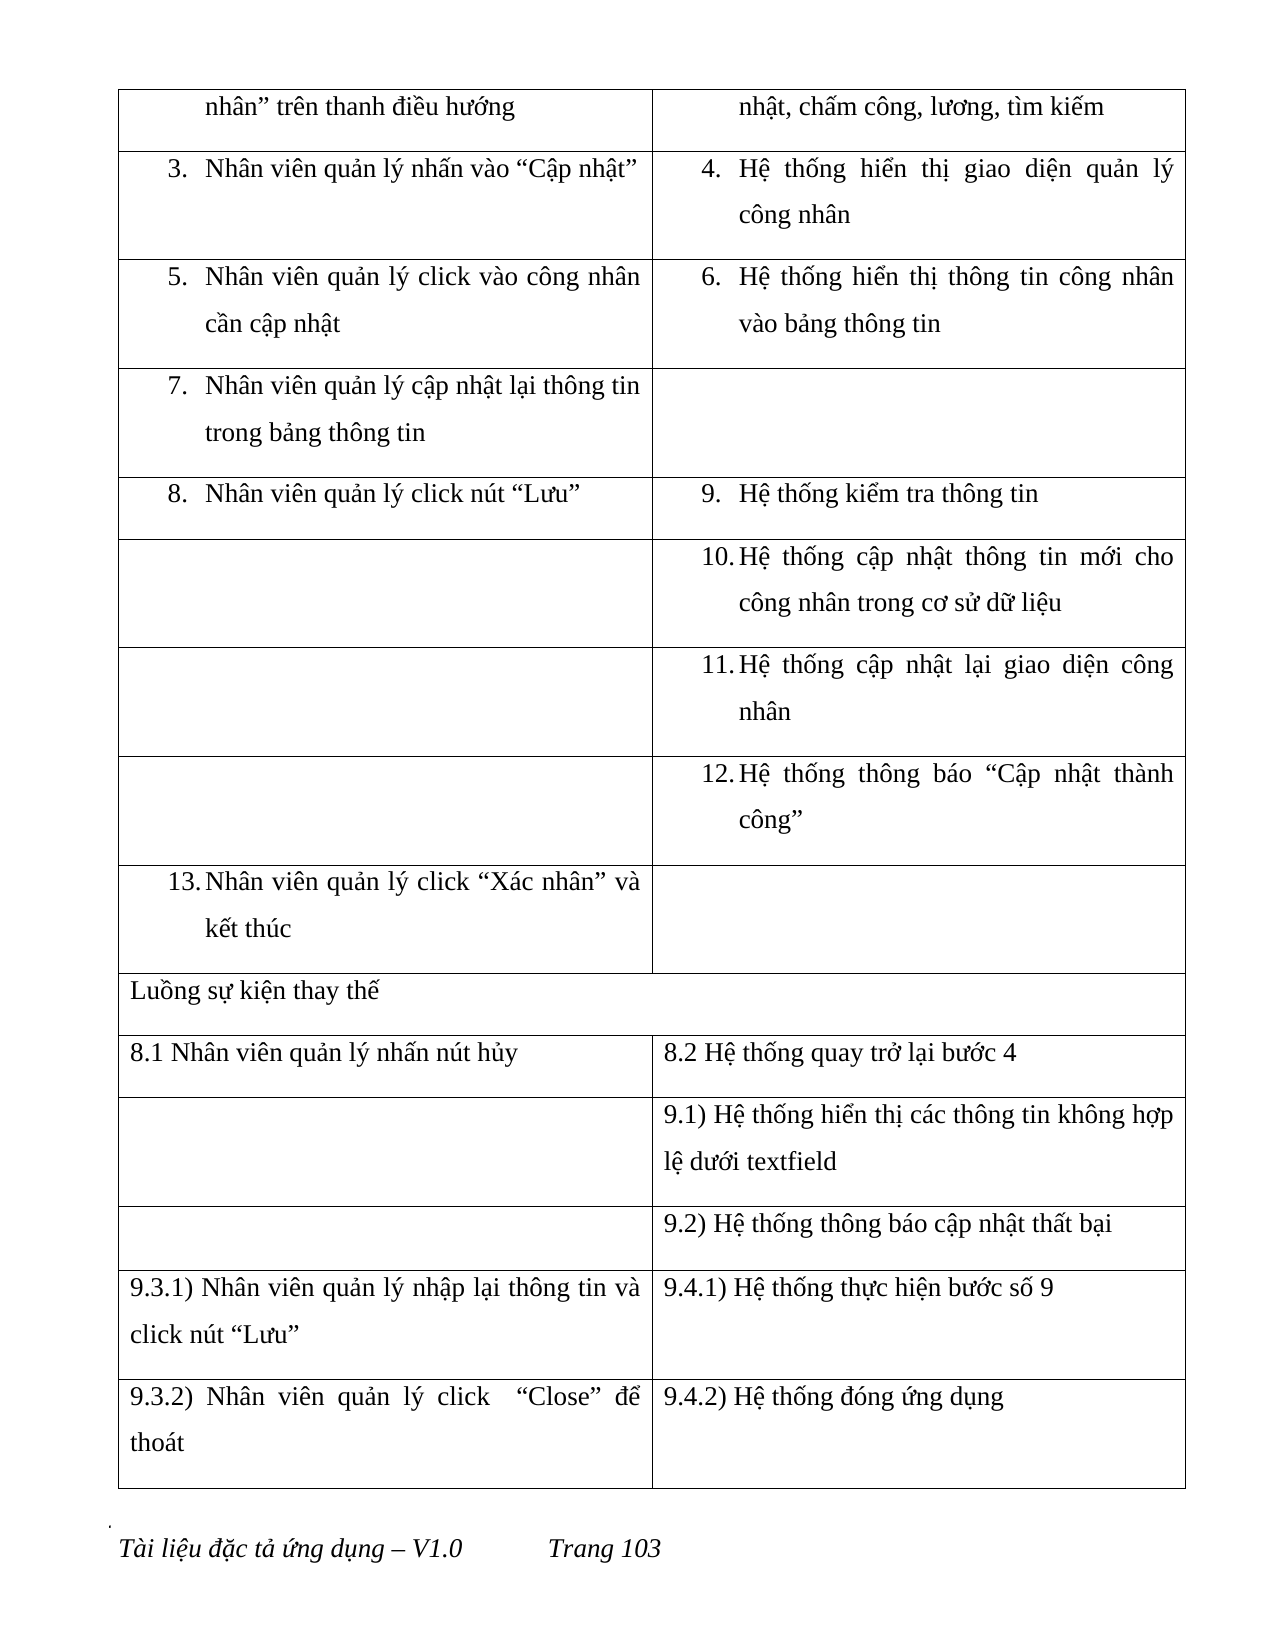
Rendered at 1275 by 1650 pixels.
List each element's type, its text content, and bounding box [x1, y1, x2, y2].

table_cell 9.2) Hệ thống thông báo cập nhật thất bại [653, 1207, 1185, 1270]
table_cell 9.4.1) Hệ thống thực hiện bước số 9 [653, 1271, 1185, 1379]
table_cell 9.3.2) Nhân viên quản lý click “Close” để thoát [119, 1380, 652, 1487]
table_cell Nhân viên quản lý click nút “Lưu” [119, 478, 652, 538]
table_cell Nhân viên quản lý click vào công nhân cần cập nhật [119, 260, 652, 368]
table_cell Luồng sự kiện thay thế [119, 974, 1185, 1035]
table_cell Hệ thống hiển thị thông tin công nhân vào bảng thông tin [653, 260, 1185, 368]
table_cell [119, 757, 652, 864]
table_cell Hệ thống cập nhật thông tin mới cho công nhân trong cơ sử dữ liệu [653, 540, 1185, 647]
table_cell 8.1 Nhân viên quản lý nhấn nút hủy [119, 1036, 652, 1097]
table_cell [653, 369, 1185, 477]
table_cell Nhân viên quản lý nhấn vào “Cập nhật” [119, 152, 652, 259]
table_cell Hệ thống cập nhật lại giao diện công nhân [653, 648, 1185, 756]
table_cell Hệ thống hiển thị giao diện quản lý công nhân [653, 152, 1185, 259]
table_cell 8.2 Hệ thống quay trở lại bước 4 [653, 1036, 1185, 1097]
table_cell [119, 1207, 652, 1270]
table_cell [119, 90, 652, 151]
table_cell [653, 866, 1185, 973]
table_cell Hệ thống thông báo “Cập nhật thành công” [653, 757, 1185, 864]
table_cell Nhân viên quản lý click “Xác nhân” và kết thúc [119, 866, 652, 973]
table_cell [119, 540, 652, 647]
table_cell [653, 90, 1185, 151]
table_cell 9.4.2) Hệ thống đóng ứng dụng [653, 1380, 1185, 1487]
table_cell 9.3.1) Nhân viên quản lý nhập lại thông tin và click nút “Lưu” [119, 1271, 652, 1379]
table_cell Hệ thống kiểm tra thông tin [653, 478, 1185, 538]
table_cell Nhân viên quản lý cập nhật lại thông tin trong bảng thông tin [119, 369, 652, 477]
table_cell [119, 1098, 652, 1206]
table_cell 9.1) Hệ thống hiển thị các thông tin không hợp lệ dưới textfield [653, 1098, 1185, 1206]
table_cell [119, 648, 652, 756]
